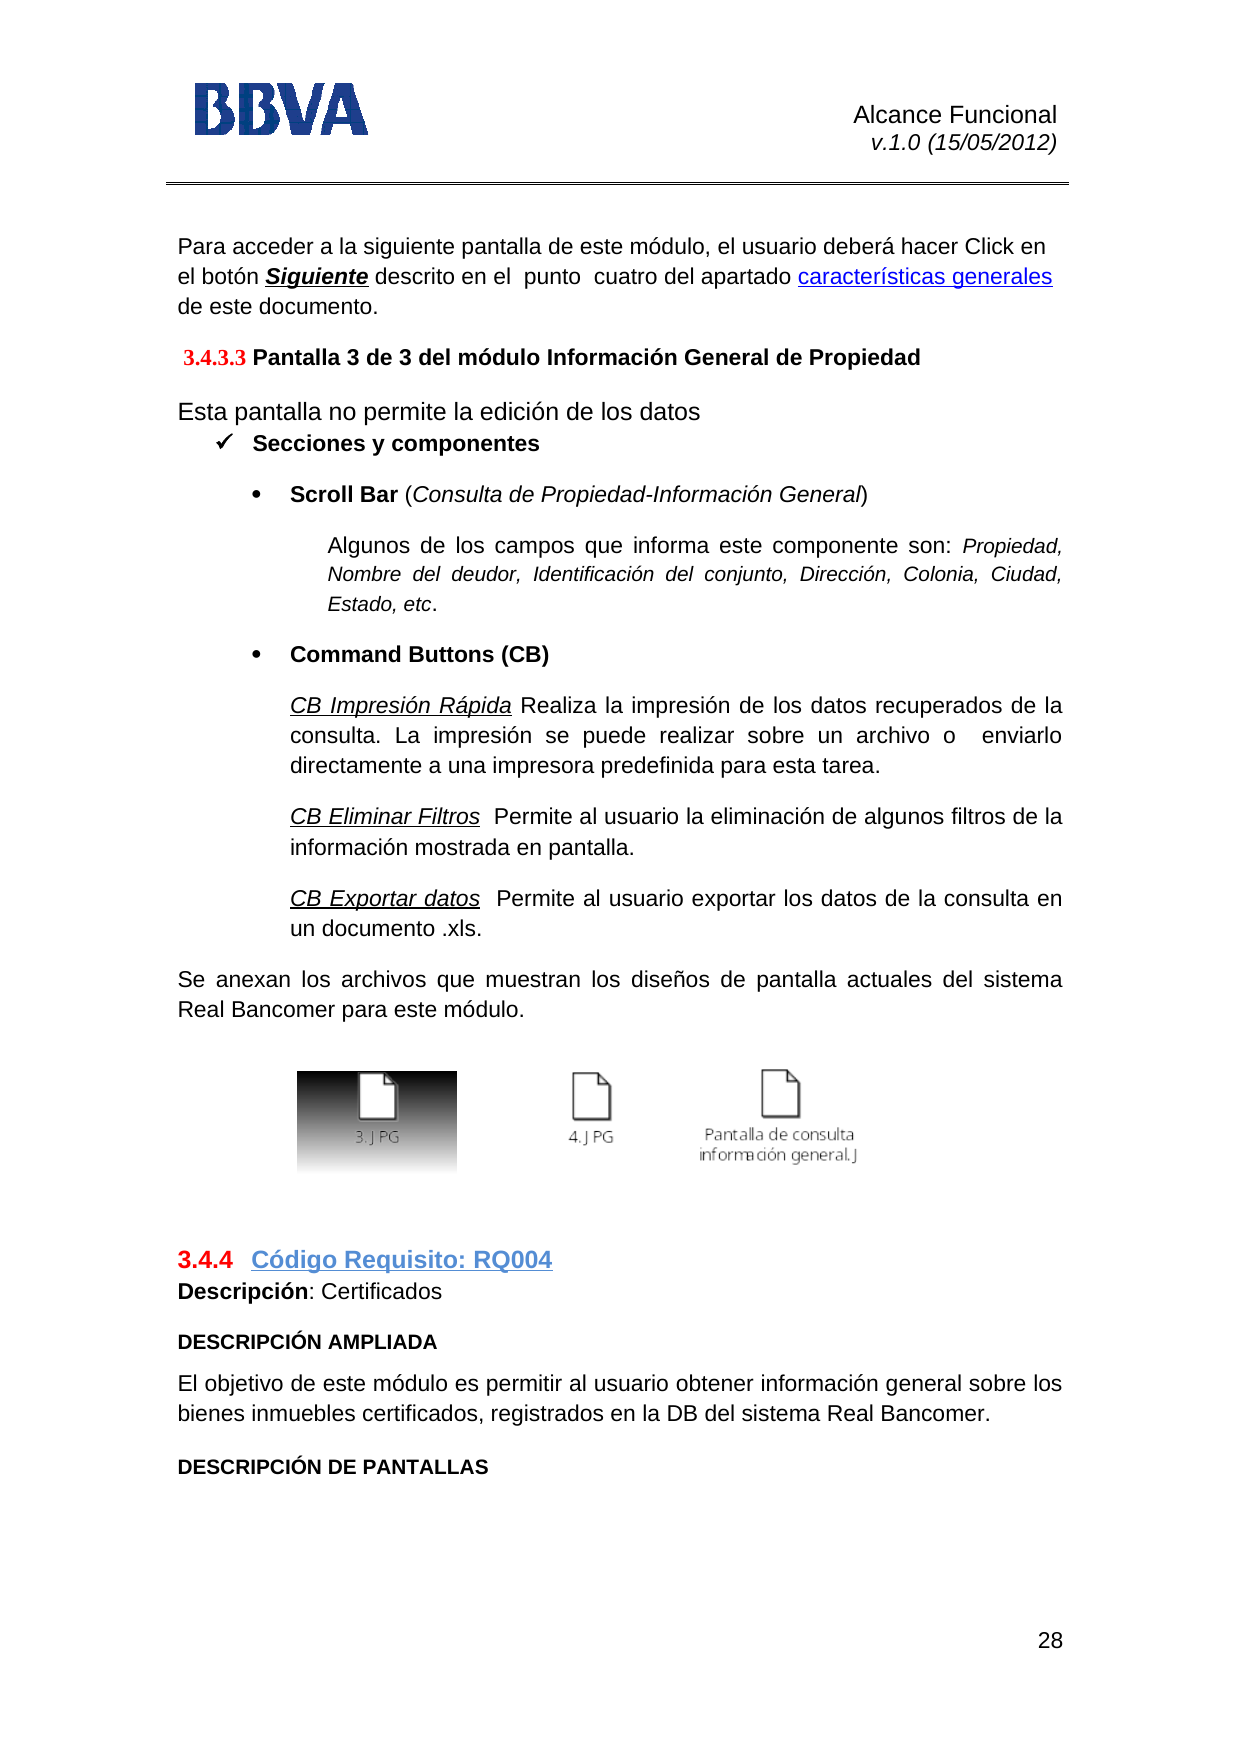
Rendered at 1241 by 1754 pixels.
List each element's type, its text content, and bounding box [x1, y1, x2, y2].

subtitle Pantalla 3 de 3 del módulo Información General de Propiedad [183, 344, 1063, 371]
text Descripción de Pantallas [177, 1455, 1063, 1479]
list Secciones y componentes [215, 430, 1063, 456]
text Algunos de los campos que informa este componente son: Propiedad, Nombre del deudor, Identificación del conjunto, Dirección, Colonia, Ciudad, Estado, etc. [327, 532, 1063, 616]
text CB Eliminar Filtros Permite al usuario la eliminación de algunos filtros de la información mostrada en pantalla. [290, 803, 1063, 860]
text Se anexan los archivos que muestran los diseños de pantalla actuales del sistema Real Bancomer para este módulo. [177, 966, 1063, 1022]
text Descripción: Certificados [177, 1278, 1063, 1304]
picture [195, 83, 369, 135]
text Para acceder a la siguiente pantalla de este módulo, el usuario deberá hacer Click en el botón Siguiente descrito en el punto cuatro del apartado características generales de este documento. [177, 233, 1063, 319]
text CB Impresión Rápida Realiza la impresión de los datos recuperados de la consulta. La impresión se puede realizar sobre un archivo o enviarlo directamente a una impresora predefinida para esta tarea. [290, 692, 1063, 778]
text El objetivo de este módulo es permitir al usuario obtener información general sobre los bienes inmuebles certificados, registrados en la DB del sistema Real Bancomer. [177, 1369, 1063, 1426]
list Command Buttons (CB) [252, 641, 1063, 667]
text Esta pantalla no permite la edición de los datos [177, 397, 1063, 426]
subtitle Código Requisito: RQ004 [177, 1245, 1063, 1274]
list Scroll Bar (Consulta de Propiedad-Información General) [252, 481, 1063, 507]
text CB Exportar datos Permite al usuario exportar los datos de la consulta en un documento .xls. [290, 884, 1063, 941]
text Descripción Ampliada [177, 1329, 1063, 1353]
